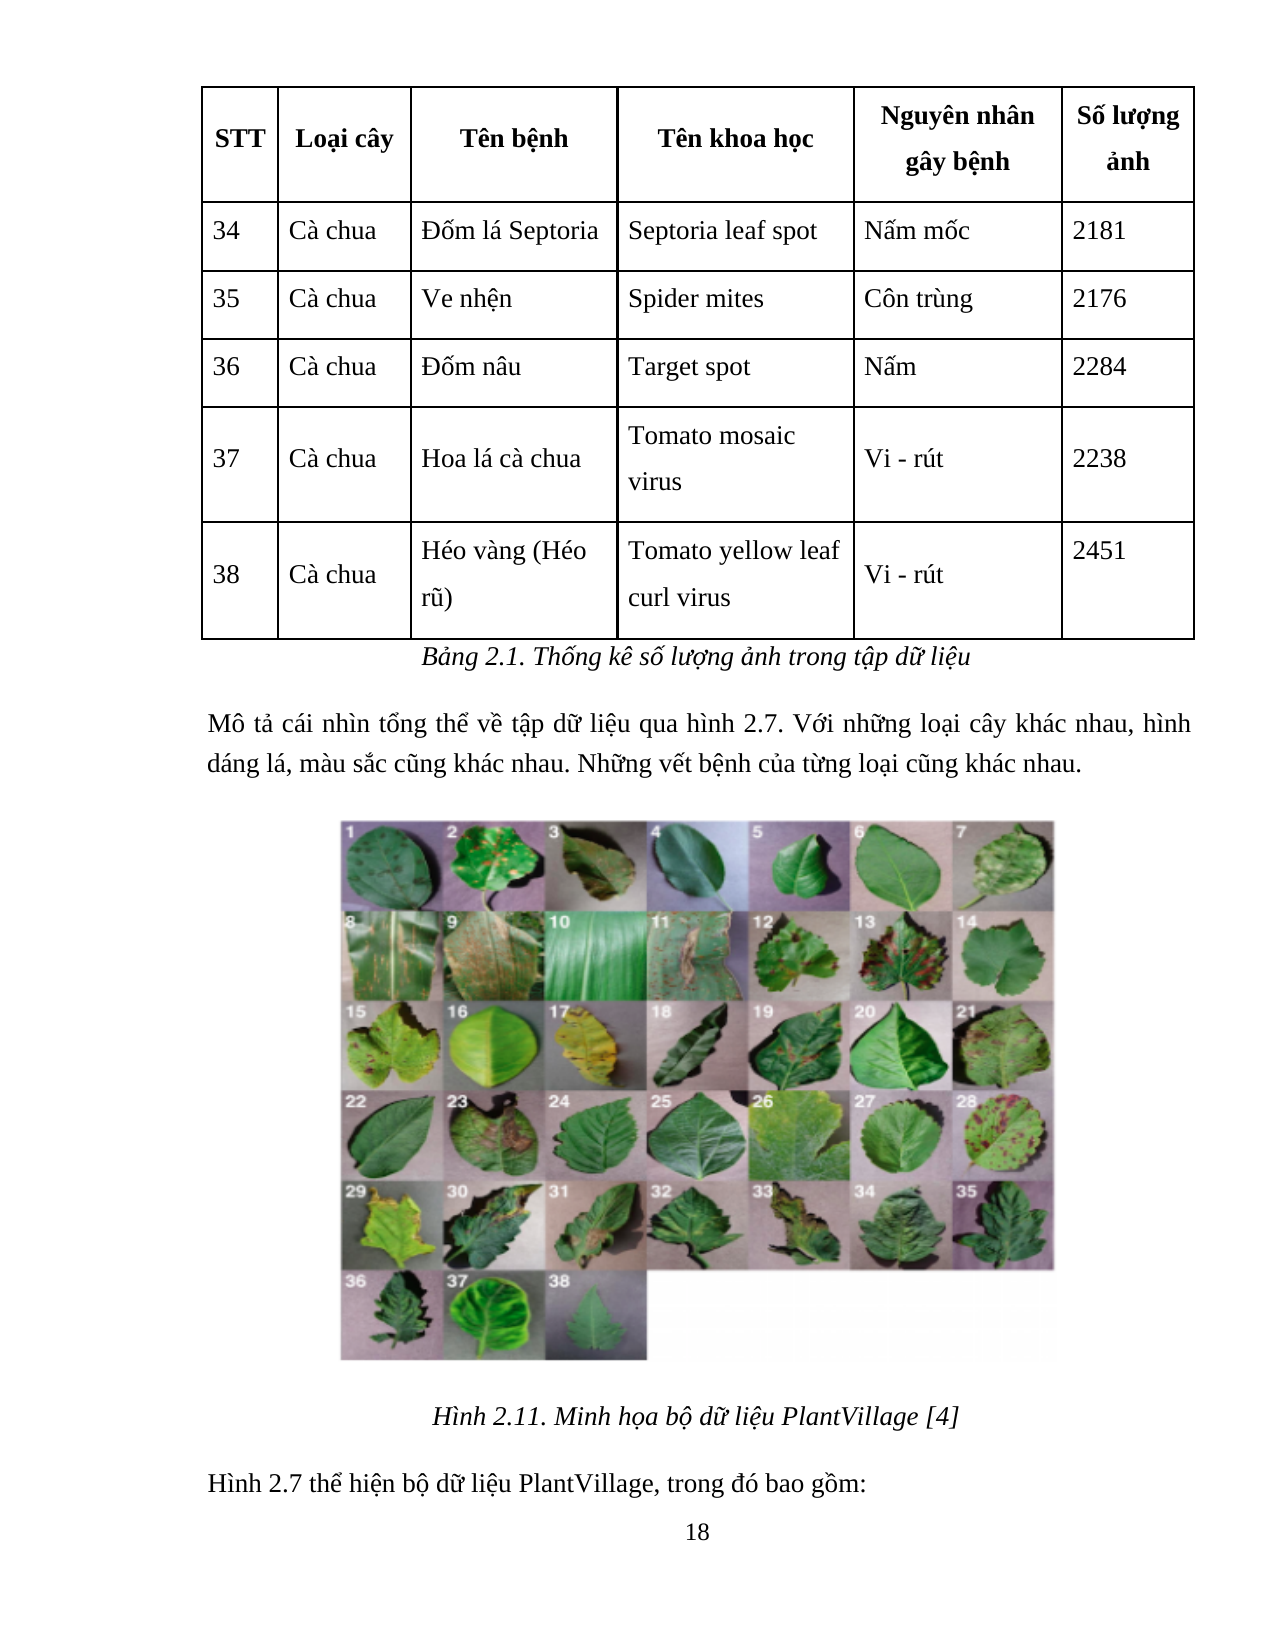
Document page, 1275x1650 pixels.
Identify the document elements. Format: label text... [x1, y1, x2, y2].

table_cell Hoa lá cà chua [412, 408, 616, 521]
table_cell 2181 [1063, 203, 1193, 269]
table_cell Cà chua [279, 272, 410, 338]
text Mô tả cái nhìn tổng thể về tập dữ liệu qua hình 2.7. Với những loại cây khác nhau, hình dáng lá, màu sắc cũng khác nhau. Những vết bệnh của từng loại cũng khác nhau. [207, 707, 1193, 779]
table_header STT [203, 88, 277, 201]
table_cell Ve nhện [412, 272, 616, 338]
table_cell Côn trùng [855, 272, 1061, 338]
table_cell Đốm nâu [412, 340, 616, 406]
table_header Tên khoa học [619, 88, 853, 201]
table_cell 2284 [1063, 340, 1193, 406]
table_header Số lượng ảnh [1063, 88, 1193, 201]
text Hình 2.7 thể hiện bộ dữ liệu PlantVillage, trong đó bao gồm: [207, 1467, 1193, 1498]
table_cell 2176 [1063, 272, 1193, 338]
table_cell Nấm mốc [855, 203, 1061, 269]
picture [337, 817, 1058, 1365]
table_cell Target spot [619, 340, 853, 406]
table_cell 2451 [1063, 523, 1193, 637]
table_cell Vi - rút [855, 408, 1061, 521]
table_cell Đốm lá Septoria [412, 203, 616, 269]
table_cell 38 [203, 523, 277, 637]
table_header Loại cây [279, 88, 410, 201]
text Bảng 2.1. Thống kê số lượng ảnh trong tập dữ liệu [201, 640, 1193, 671]
table_cell 37 [203, 408, 277, 521]
table_cell Cà chua [279, 523, 410, 637]
table_cell 35 [203, 272, 277, 338]
table_cell Vi - rút [855, 523, 1061, 637]
table_cell Septoria leaf spot [619, 203, 853, 269]
table_header Tên bệnh [412, 88, 616, 201]
table_cell Nấm [855, 340, 1061, 406]
table_cell Héo vàng (Héo rũ) [412, 523, 616, 637]
table_cell Tomato yellow leaf curl virus [619, 523, 853, 637]
table_header Nguyên nhân gây bệnh [855, 88, 1061, 201]
table_cell Cà chua [279, 340, 410, 406]
table_cell Tomato mosaic virus [619, 408, 853, 521]
table_cell Cà chua [279, 408, 410, 521]
table_cell Cà chua [279, 203, 410, 269]
table_cell 2238 [1063, 408, 1193, 521]
table_cell 36 [203, 340, 277, 406]
table_cell 34 [203, 203, 277, 269]
table_cell Spider mites [619, 272, 853, 338]
